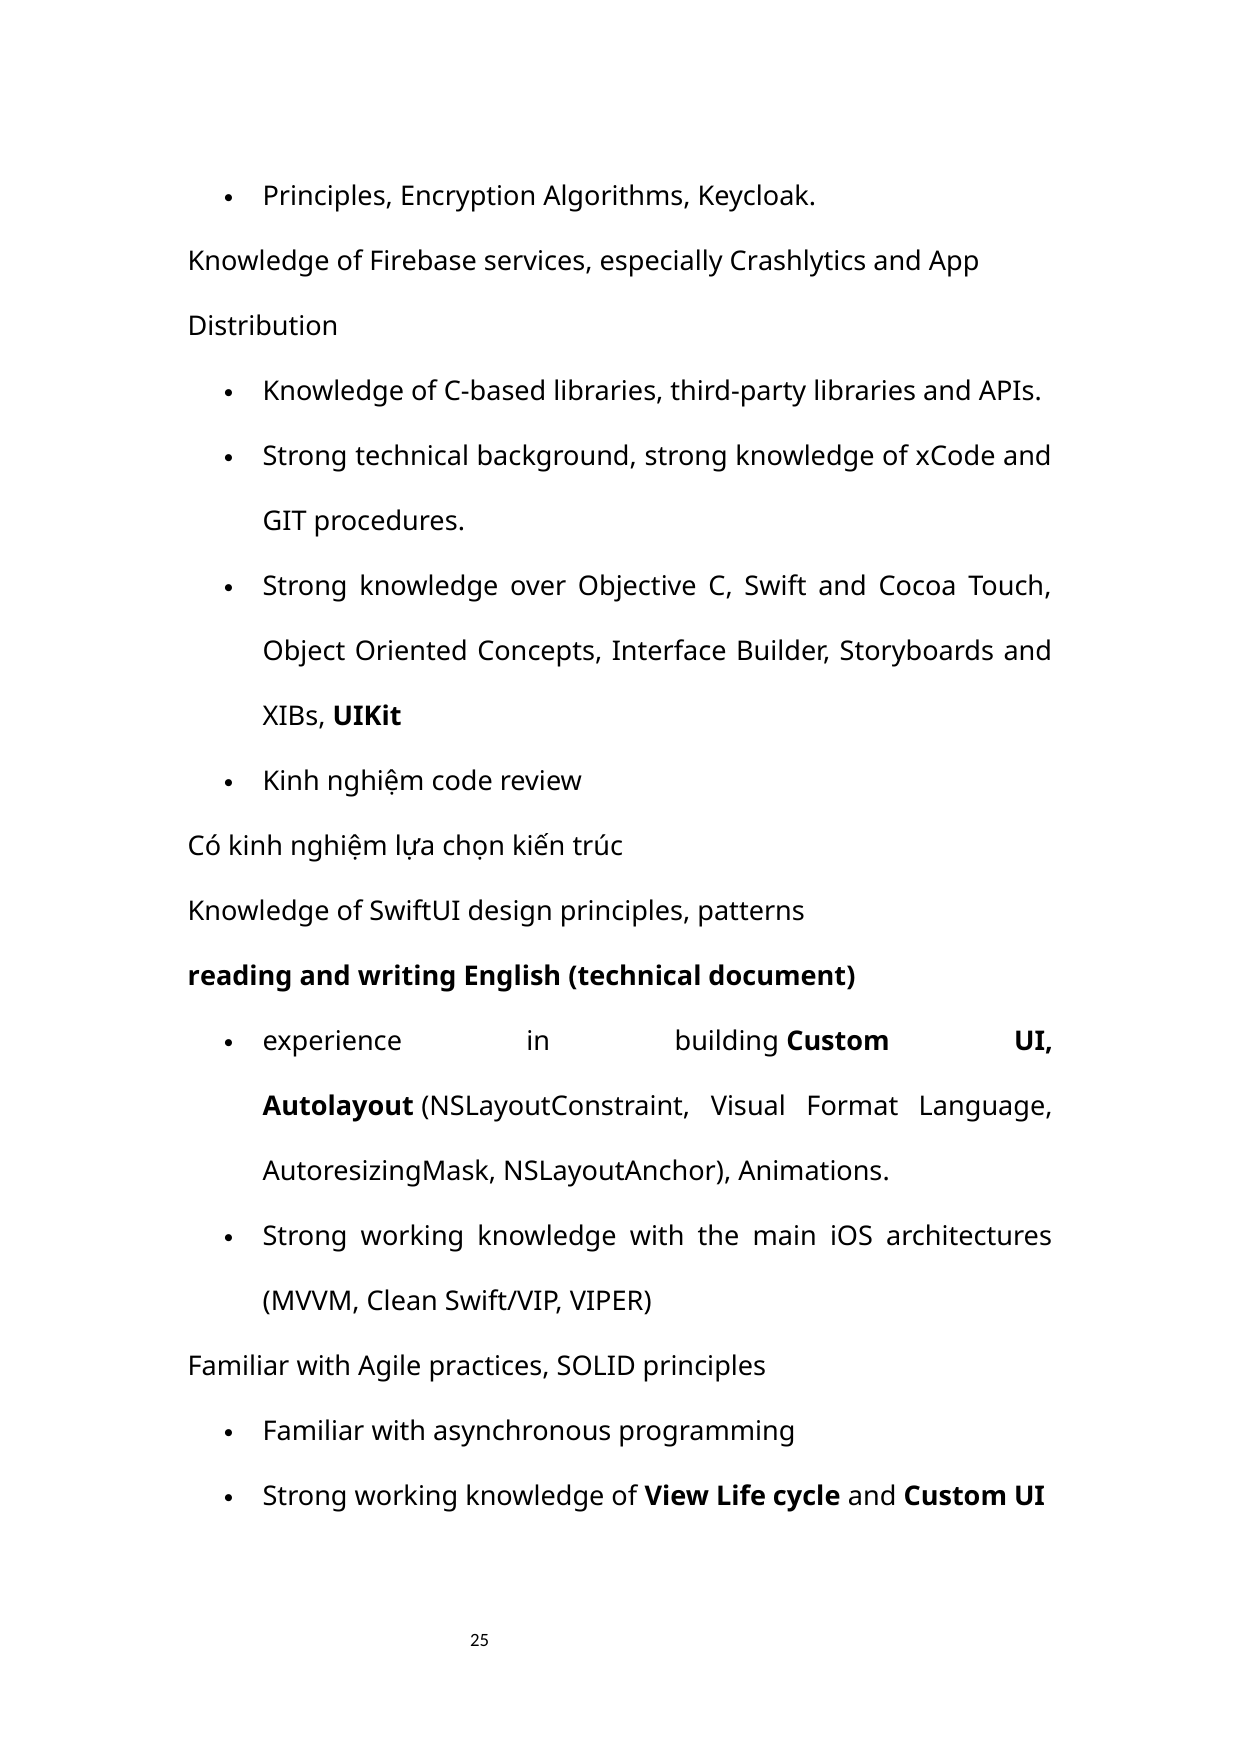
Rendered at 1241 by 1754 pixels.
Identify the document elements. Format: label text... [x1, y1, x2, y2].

text reading and writing English (technical document) [187, 942, 1053, 1007]
list Kinh nghiệm code review [225, 747, 1053, 812]
list Strong working knowledge of View Life cycle and Custom UI [225, 1462, 1053, 1527]
text Knowledge of SwiftUI design principles, patterns [187, 877, 1053, 942]
list Strong knowledge over Objective C, Swift and Cocoa Touch, Object Oriented Concepts, Interface Builder, Storyboards and XIBs, UIKit [225, 552, 1053, 747]
list Familiar with asynchronous programming [225, 1397, 1053, 1462]
list experience in building Custom UI, Autolayout (NSLayoutConstraint, Visual Format Language, AutoresizingMask, NSLayoutAnchor), Animations. [225, 1007, 1053, 1202]
text Knowledge of Firebase services, especially Crashlytics and App Distribution [187, 227, 1053, 357]
list Knowledge of C-based libraries, third-party libraries and APIs. [225, 357, 1053, 422]
list Strong technical background, strong knowledge of xCode and GIT procedures. [225, 422, 1053, 552]
list Principles, Encryption Algorithms, Keycloak. [225, 162, 1053, 227]
list Strong working knowledge with the main iOS architectures (MVVM, Clean Swift/VIP, VIPER) [225, 1202, 1053, 1332]
text Familiar with Agile practices, SOLID principles [187, 1332, 1053, 1397]
text Có kinh nghiệm lựa chọn kiến trúc [187, 812, 1053, 877]
